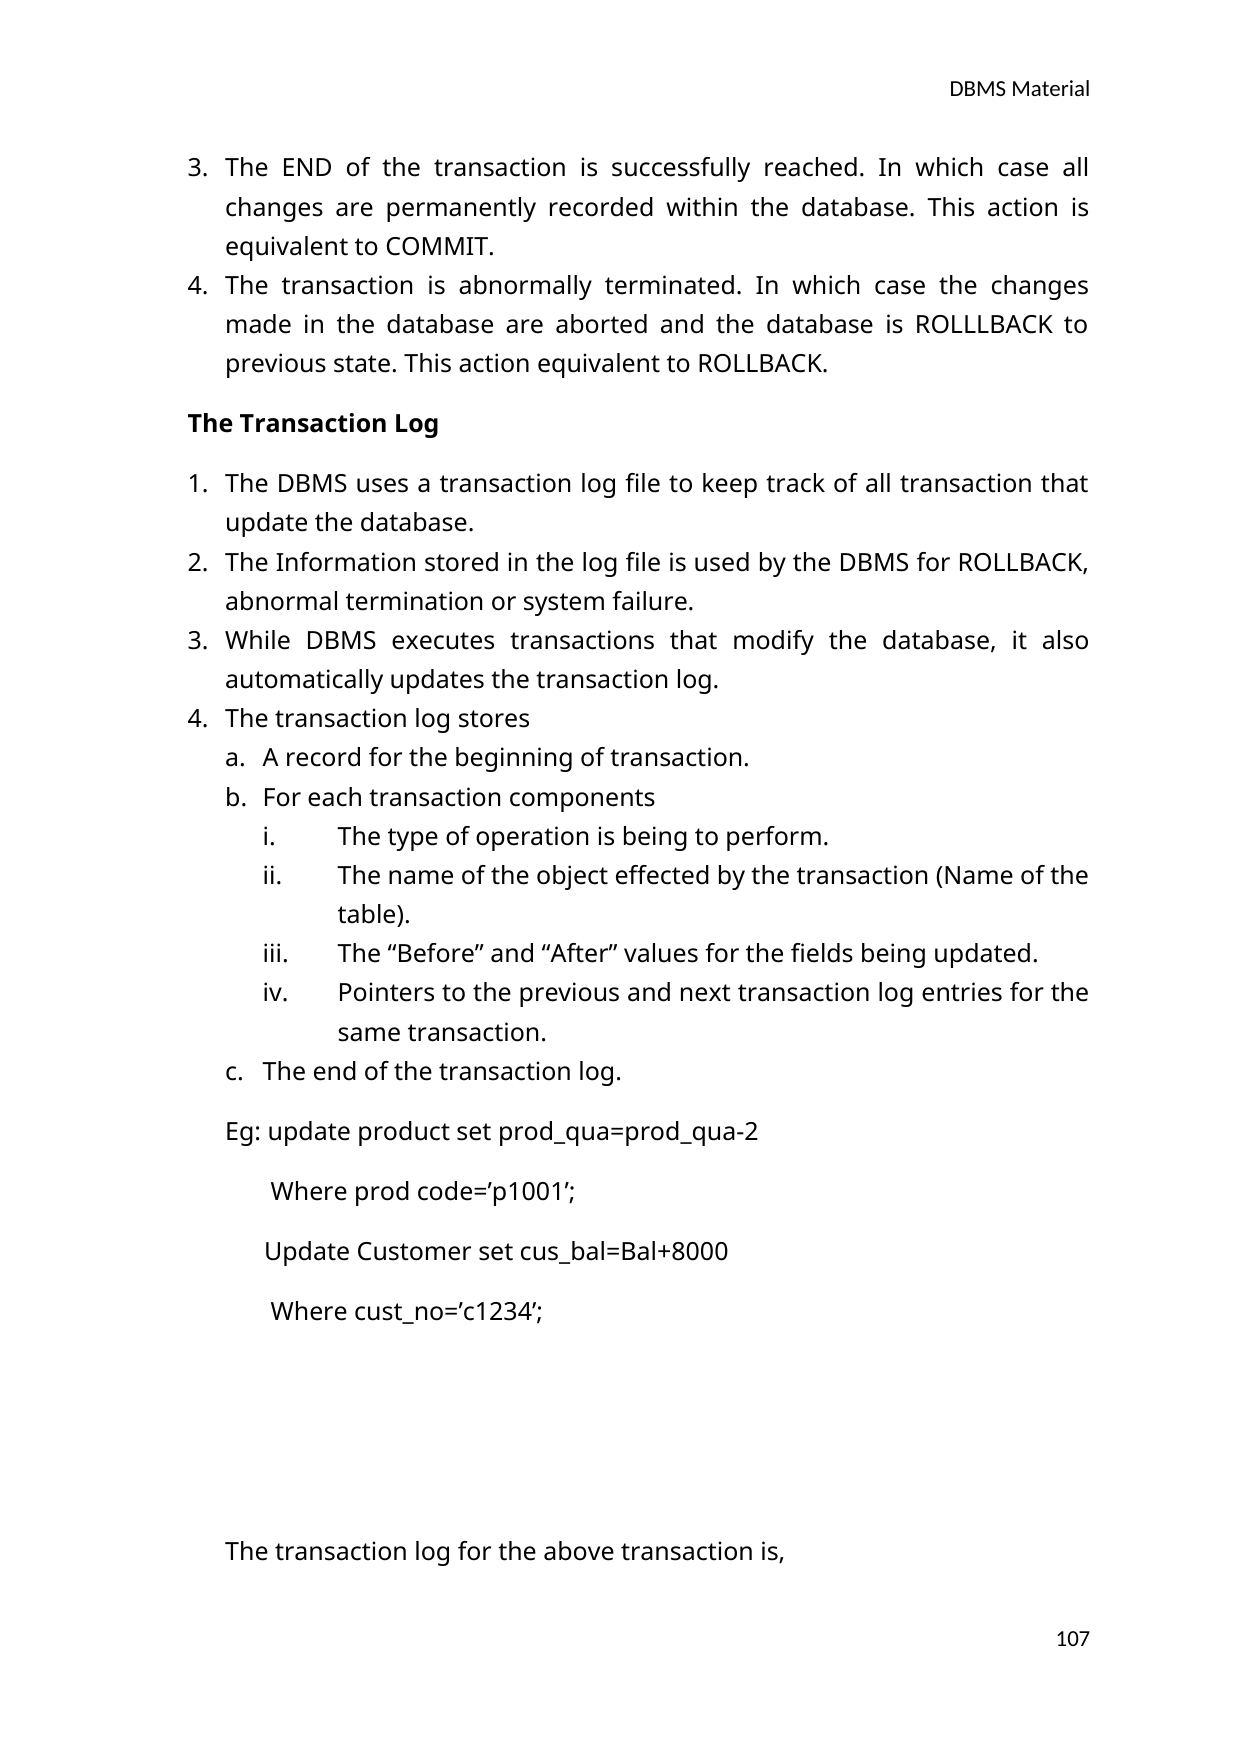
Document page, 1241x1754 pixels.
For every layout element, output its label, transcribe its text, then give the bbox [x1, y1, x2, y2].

list The Information stored in the log file is used by the DBMS for ROLLBACK, abnormal termination or system failure. [187, 544, 1090, 617]
list The type of operation is being to perform. [262, 818, 1090, 852]
list The name of the object effected by the transaction (Name of the table). [262, 857, 1090, 931]
text Eg: update product set prod_qua=prod_qua-2 [225, 1113, 1090, 1147]
text Where cust_no=’c1234’; [225, 1293, 1090, 1327]
text Where prod code=’p1001’; [225, 1173, 1090, 1207]
list The transaction is abnormally terminated. In which case the changes made in the database are aborted and the database is ROLLLBACK to previous state. This action equivalent to ROLLBACK. [187, 267, 1090, 380]
list While DBMS executes transactions that modify the database, it also automatically updates the transaction log. [187, 622, 1090, 696]
text Update Customer set cus_bal=Bal+8000 [225, 1233, 1090, 1267]
list The END of the transaction is successfully reached. In which case all changes are permanently recorded within the database. This action is equivalent to COMMIT. [187, 150, 1090, 262]
text The transaction log for the above transaction is, [225, 1533, 1090, 1567]
list A record for the beginning of transaction. [225, 740, 1090, 774]
list For each transaction components [225, 779, 1090, 813]
list The DBMS uses a transaction log file to keep track of all transaction that update the database. [187, 466, 1090, 539]
list Pointers to the previous and next transaction log entries for the same transaction. [262, 975, 1090, 1048]
text The Transaction Log [187, 406, 1090, 440]
list The “Before” and “After” values for the fields being updated. [262, 936, 1090, 970]
list The transaction log stores [187, 701, 1090, 735]
list The end of the transaction log. [225, 1053, 1090, 1087]
